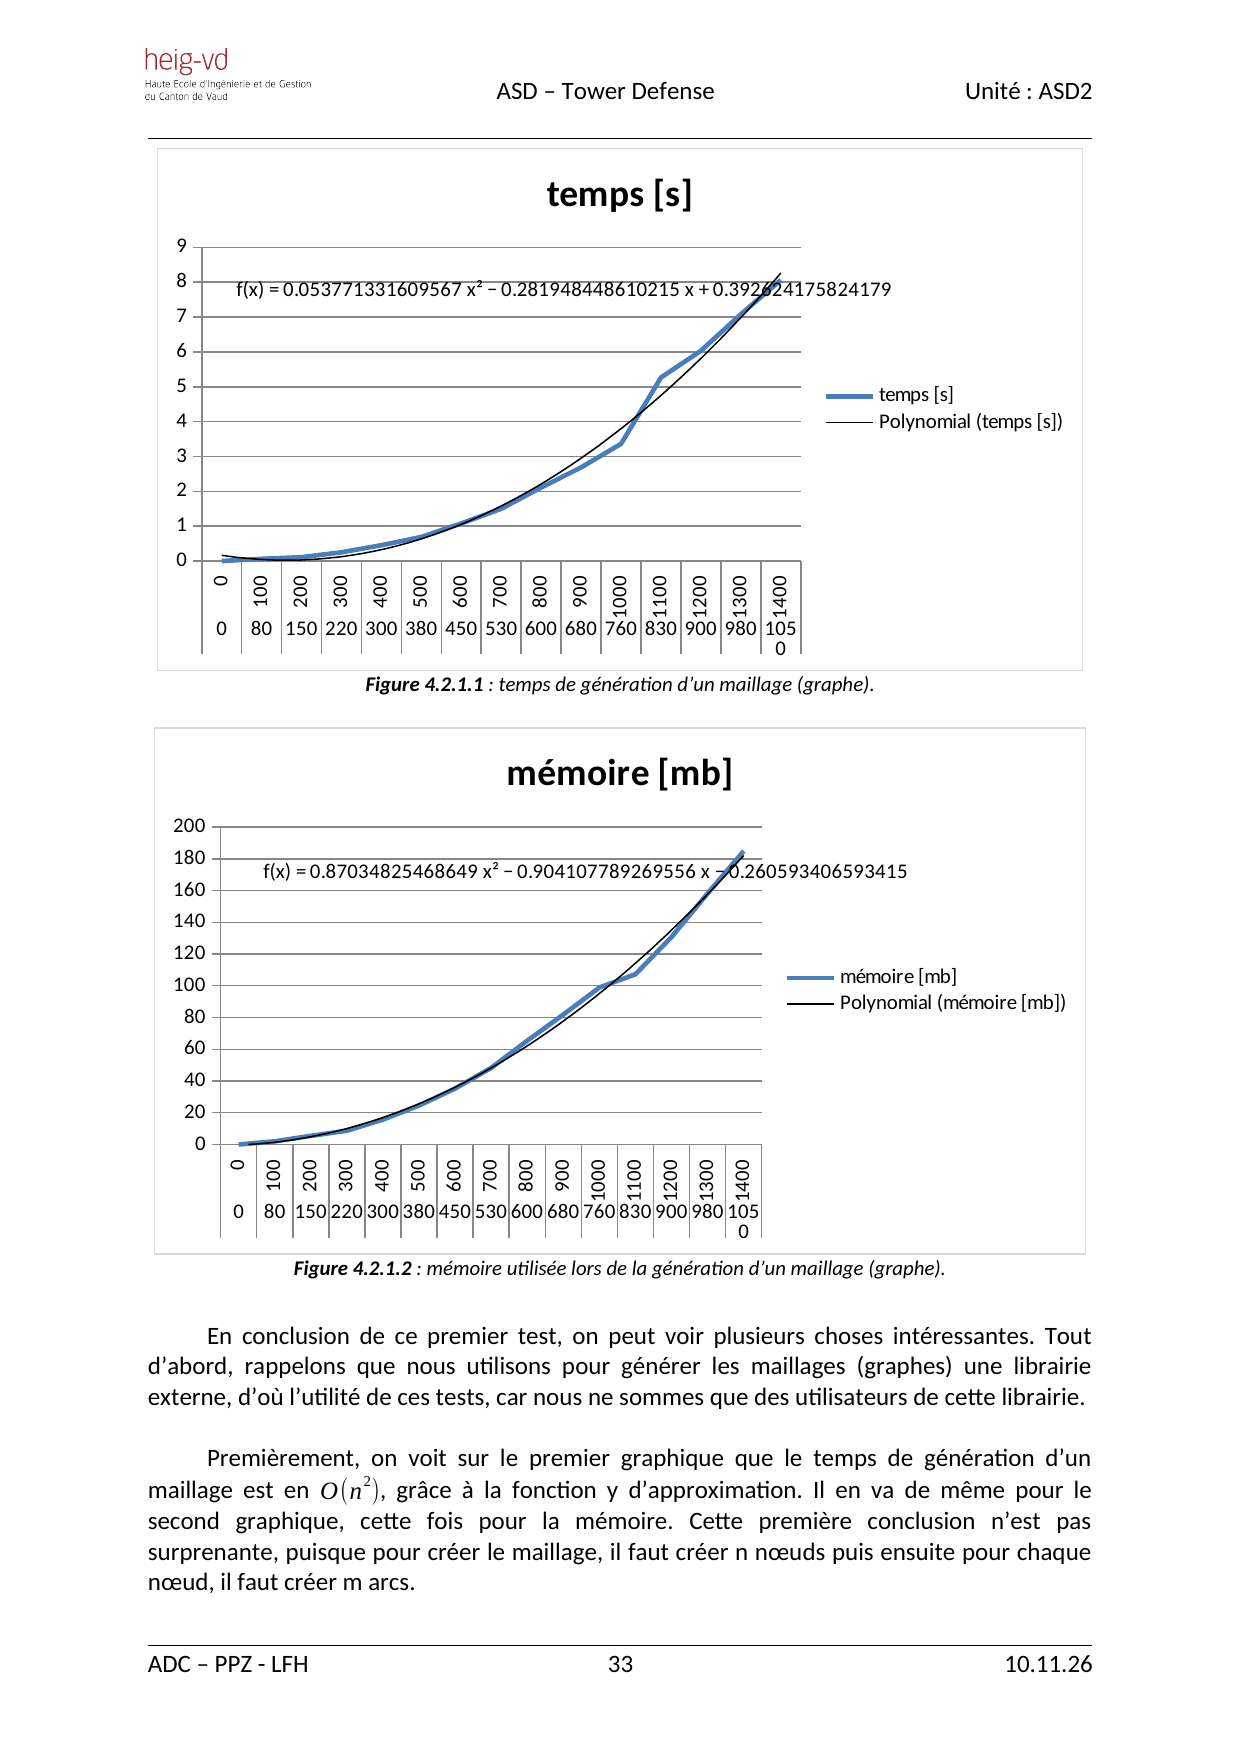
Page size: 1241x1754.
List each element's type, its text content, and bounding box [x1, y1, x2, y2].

text Premièrement, on voit sur le premier graphique que le temps de génération d’un maillage est en , grâce à la fonction y d’approximation. Il en va de même pour le second graphique, cette fois pour la mémoire. Cette première conclusion n’est pas surprenante, puisque pour créer le maillage, il faut créer n nœuds puis ensuite pour chaque nœud, il faut créer m arcs. [148, 1442, 1092, 1597]
text En conclusion de ce premier test, on peut voir plusieurs choses intéressantes. Tout d’abord, rappelons que nous utilisons pour générer les maillages (graphes) une librairie externe, d’où l’utilité de ces tests, car nous ne sommes que des utilisateurs de cette librairie. [148, 1320, 1092, 1412]
picture [140, 45, 315, 102]
text Figure 4.2.1.1 : temps de génération d’un maillage (graphe). [148, 671, 1092, 697]
text Figure 4.2.1.2 : mémoire utilisée lors de la génération d’un maillage (graphe). [148, 1255, 1092, 1280]
